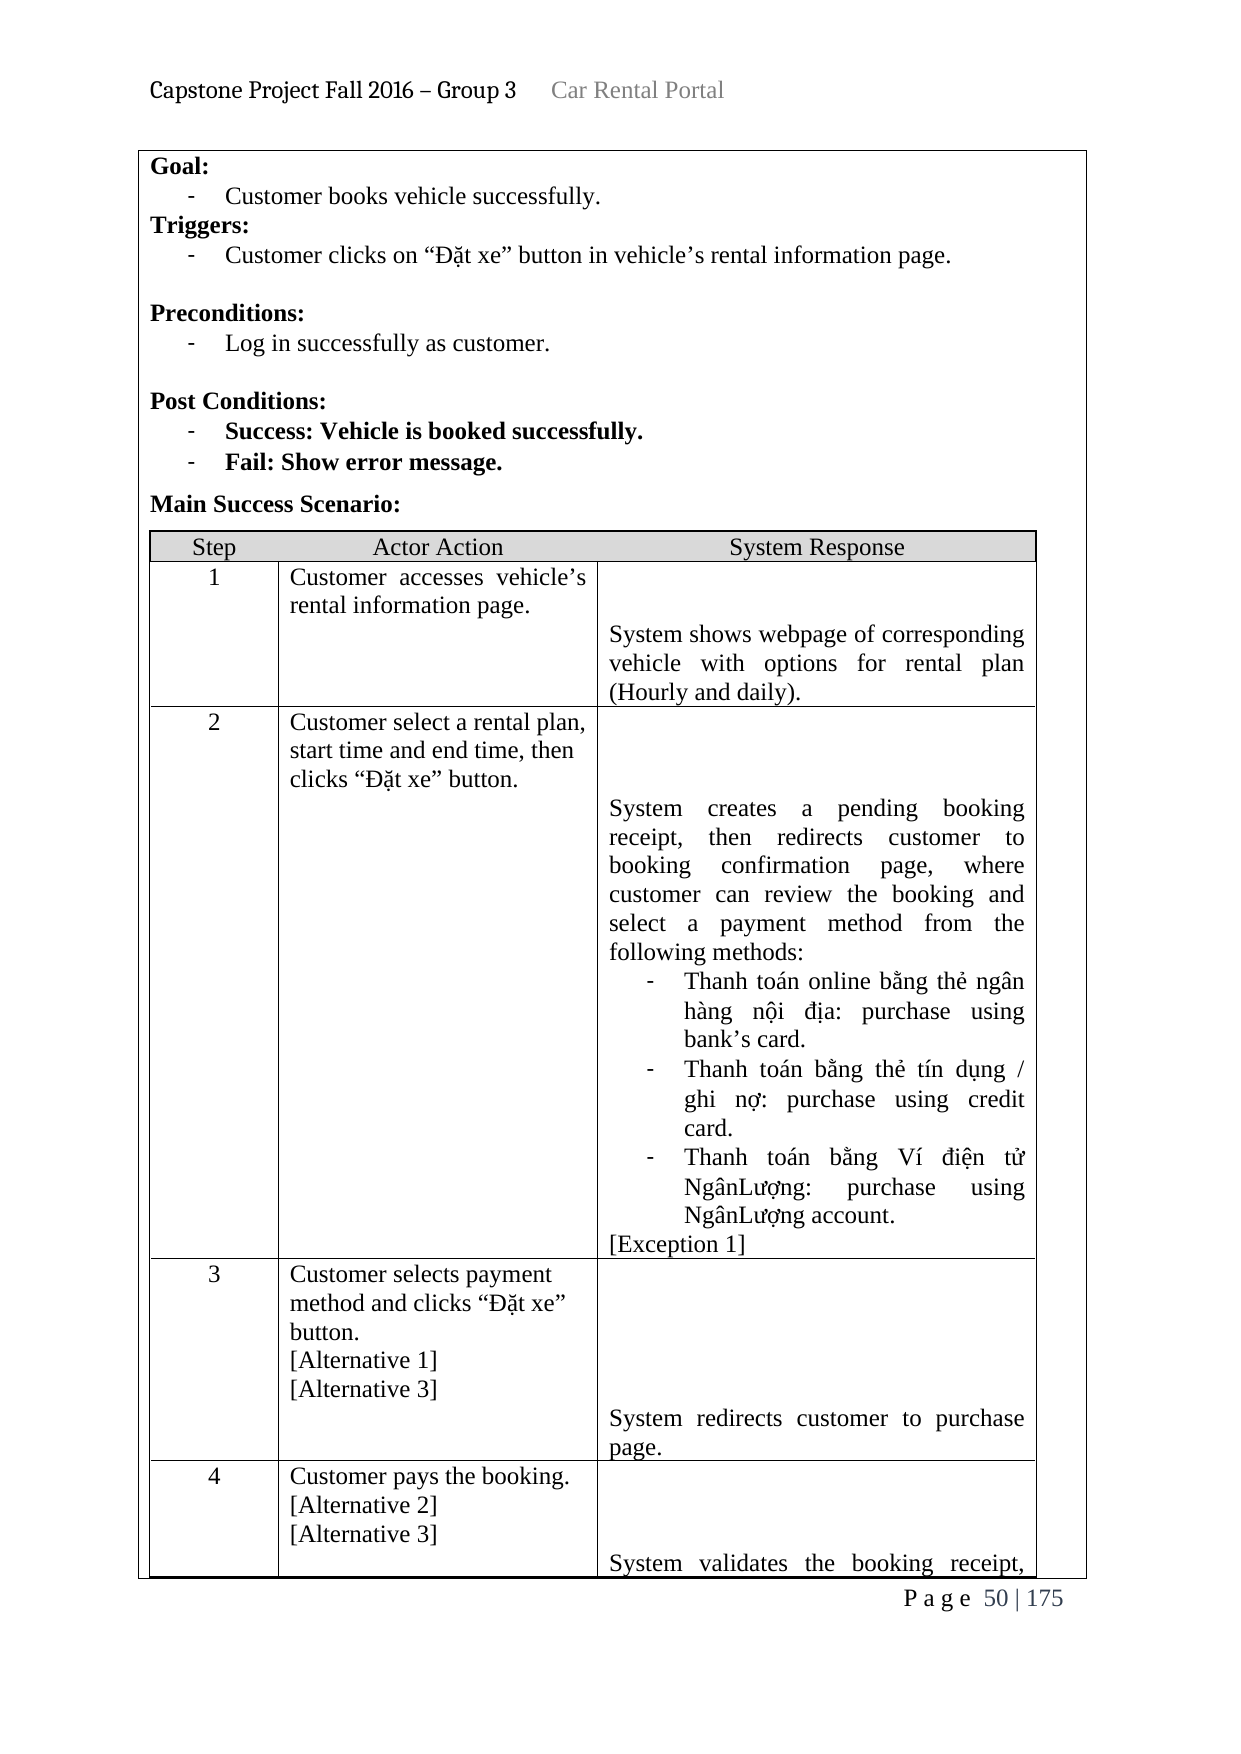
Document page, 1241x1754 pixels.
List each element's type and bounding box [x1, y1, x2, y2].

table_cell [139, 151, 1086, 1577]
